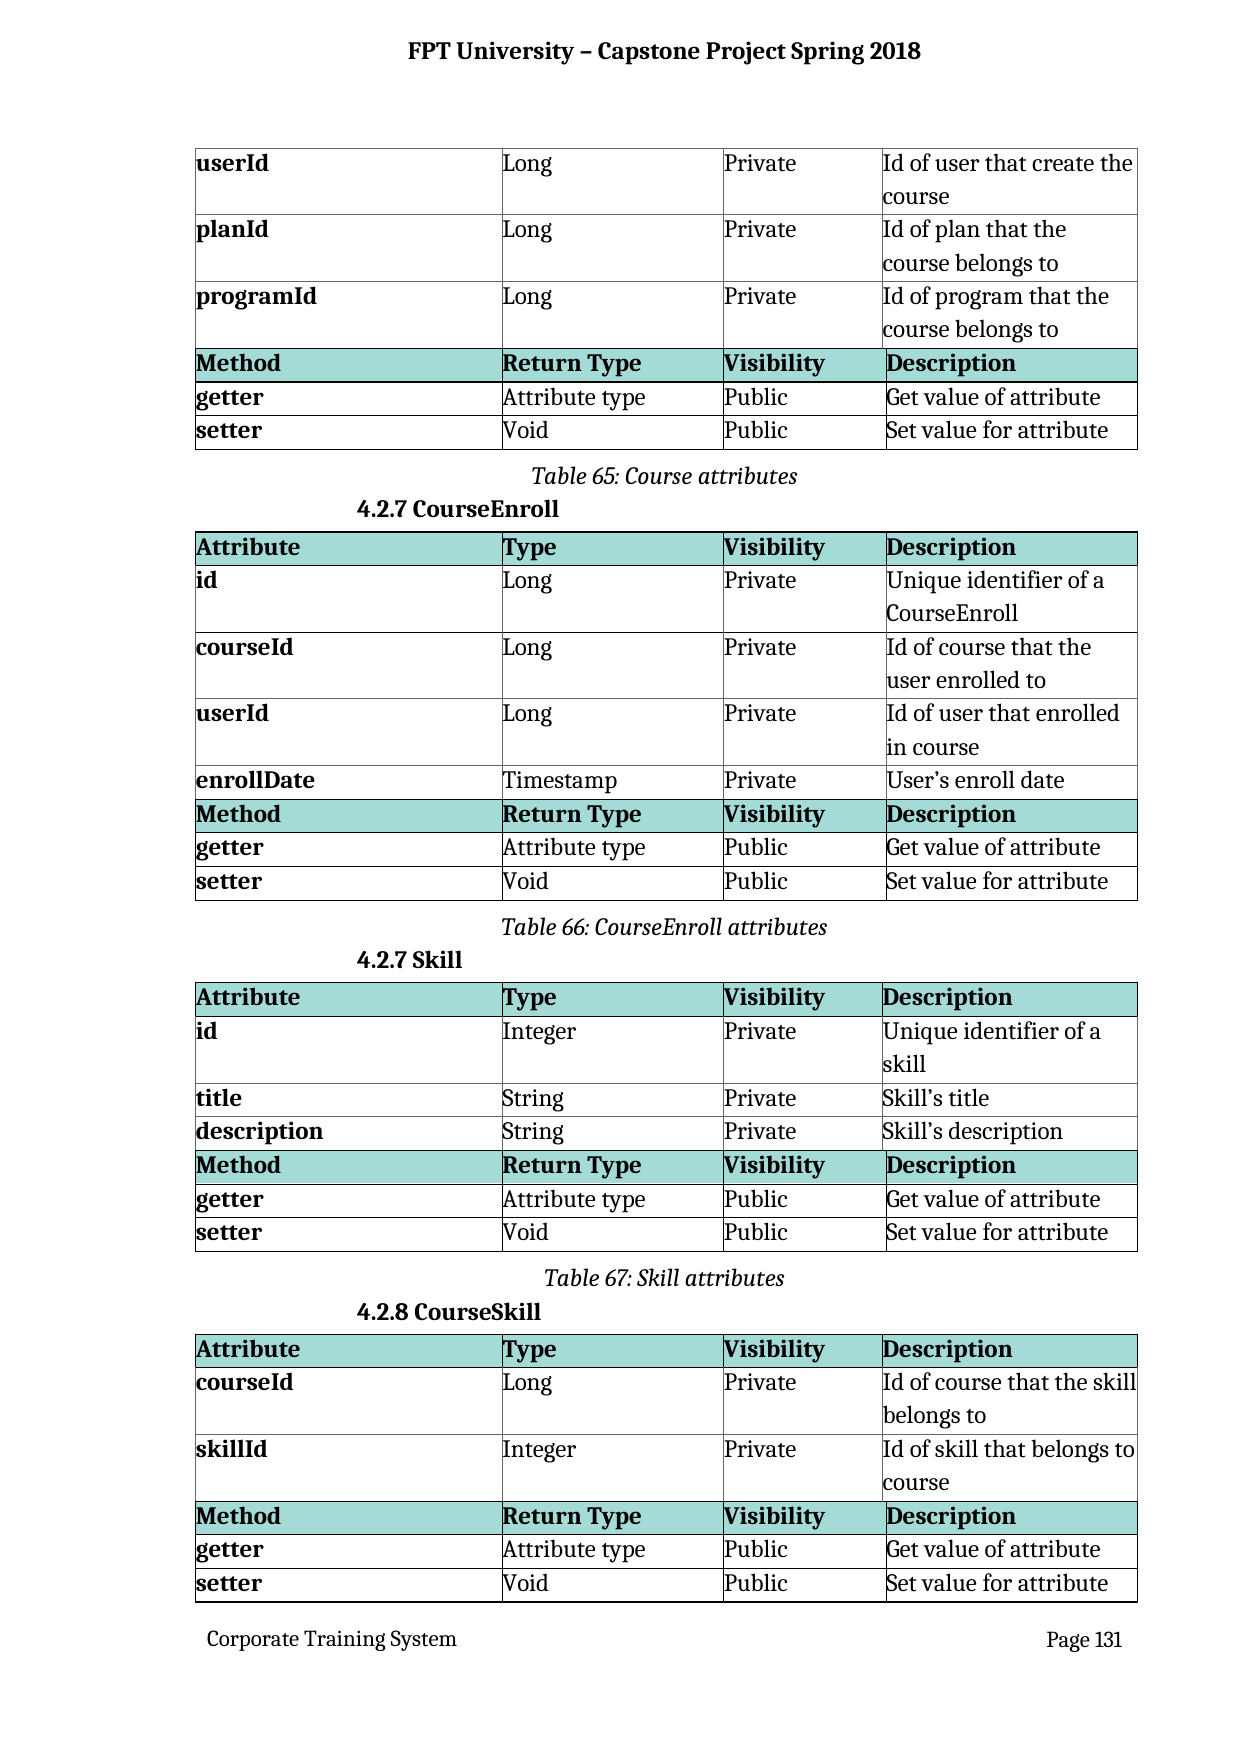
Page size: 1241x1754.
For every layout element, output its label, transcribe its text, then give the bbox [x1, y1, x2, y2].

table_cell Private [724, 1117, 882, 1150]
table_cell Long [503, 633, 723, 698]
table_cell Void [503, 867, 723, 899]
table_cell Get value of attribute [887, 1535, 1137, 1568]
table_cell getter [196, 1185, 502, 1217]
table_cell Long [503, 1368, 723, 1434]
table_cell skillId [196, 1435, 502, 1501]
table_cell Set value for attribute [887, 867, 1137, 899]
table_cell Description [887, 1151, 1137, 1183]
table_cell setter [196, 867, 502, 899]
table_cell Public [724, 1569, 886, 1601]
table_cell Get value of attribute [887, 383, 1137, 415]
table_cell Private [724, 1435, 882, 1501]
table_cell setter [196, 1218, 502, 1251]
table_cell Private [724, 282, 882, 348]
table_cell Visibility [724, 1502, 886, 1534]
table_cell Integer [503, 1435, 723, 1501]
table_cell Id of skill that belongs to course [883, 1435, 1137, 1501]
table_cell Return Type [503, 1502, 723, 1534]
table_cell Visibility [724, 349, 886, 381]
table_cell Private [724, 1368, 882, 1434]
table_cell getter [196, 1535, 502, 1568]
table_cell Id of plan that the course belongs to [883, 215, 1137, 281]
table_header Description [883, 1335, 1137, 1367]
table_cell Method [196, 1502, 502, 1534]
subtitle 4.2.7 CourseEnroll [357, 495, 1124, 524]
table_cell Method [196, 349, 502, 381]
table_cell Private [724, 215, 882, 281]
table_cell Void [503, 416, 723, 449]
table_header Attribute [196, 533, 502, 565]
table_cell id [196, 566, 502, 632]
table_cell Visibility [724, 1151, 886, 1183]
table_cell Private [724, 766, 886, 799]
table_header Visibility [724, 533, 886, 565]
table_cell Integer [503, 1017, 723, 1083]
table_cell Private [724, 699, 886, 765]
table_cell setter [196, 416, 502, 449]
list Table : Course attributes [207, 462, 1122, 491]
table_cell Return Type [503, 800, 723, 832]
table_cell userId [196, 149, 502, 214]
table_cell Public [724, 1185, 886, 1217]
table_header Description [887, 533, 1137, 565]
table_cell getter [196, 383, 502, 415]
table_cell Set value for attribute [887, 1569, 1137, 1601]
table_cell Public [724, 867, 886, 899]
table_cell Attribute type [503, 1185, 723, 1217]
table_cell Skill’s title [883, 1084, 1137, 1116]
table_cell courseId [196, 1368, 502, 1434]
table_cell Private [724, 149, 882, 214]
table_header Description [883, 983, 1137, 1016]
table_cell Visibility [724, 800, 886, 832]
table_cell Unique identifier of a skill [883, 1017, 1137, 1083]
table_header Type [503, 533, 723, 565]
table_cell Id of user that create the course [883, 149, 1137, 214]
table_cell String [503, 1084, 723, 1116]
table_cell Unique identifier of a CourseEnroll [887, 566, 1137, 632]
table_cell getter [196, 833, 502, 866]
table_cell Public [724, 416, 886, 449]
table_cell planId [196, 215, 502, 281]
table_header Attribute [196, 1335, 502, 1367]
table_cell Long [503, 282, 723, 348]
table_cell Method [196, 1151, 502, 1183]
table_cell userId [196, 699, 502, 765]
table_cell Public [724, 1535, 886, 1568]
table_cell Attribute type [503, 833, 723, 866]
table_cell Id of user that enrolled in course [887, 699, 1137, 765]
table_cell Public [724, 1218, 886, 1251]
table_cell Set value for attribute [887, 1218, 1137, 1251]
table_cell Get value of attribute [887, 833, 1137, 866]
table_cell programId [196, 282, 502, 348]
table_header Visibility [724, 983, 882, 1016]
table_cell enrollDate [196, 766, 502, 799]
table_cell Return Type [503, 1151, 723, 1183]
table_cell Attribute type [503, 383, 723, 415]
table_cell Public [724, 833, 886, 866]
table_cell Get value of attribute [887, 1185, 1137, 1217]
table_cell Description [887, 349, 1137, 381]
table_cell String [503, 1117, 723, 1150]
table_cell Id of course that the user enrolled to [887, 633, 1137, 698]
table_cell Long [503, 149, 723, 214]
table_cell User’s enroll date [887, 766, 1137, 799]
table_cell Private [724, 566, 886, 632]
table_cell Private [724, 1017, 882, 1083]
table_cell Void [503, 1569, 723, 1601]
table_cell Attribute type [503, 1535, 723, 1568]
table_header Type [503, 1335, 723, 1367]
table_cell Public [724, 383, 886, 415]
list Table : CourseEnroll attributes [207, 913, 1122, 942]
table_cell Private [724, 633, 886, 698]
table_cell id [196, 1017, 502, 1083]
table_cell Method [196, 800, 502, 832]
table_cell Timestamp [503, 766, 723, 799]
table_cell Set value for attribute [887, 416, 1137, 449]
table_cell setter [196, 1569, 502, 1601]
table_cell Return Type [503, 349, 723, 381]
table_cell description [196, 1117, 502, 1150]
table_cell Skill’s description [883, 1117, 1137, 1150]
list Table : Skill attributes [207, 1264, 1122, 1293]
table_cell Long [503, 699, 723, 765]
table_cell courseId [196, 633, 502, 698]
table_header Visibility [724, 1335, 882, 1367]
table_cell Description [887, 1502, 1137, 1534]
table_cell Long [503, 566, 723, 632]
table_cell Void [503, 1218, 723, 1251]
table_cell title [196, 1084, 502, 1116]
table_cell Description [887, 800, 1137, 832]
table_header Type [503, 983, 723, 1016]
table_cell Id of course that the skill belongs to [883, 1368, 1137, 1434]
table_cell Id of program that the course belongs to [883, 282, 1137, 348]
table_cell Private [724, 1084, 882, 1116]
subtitle 4.2.8 CourseSkill [357, 1297, 1124, 1326]
table_cell Long [503, 215, 723, 281]
table_header Attribute [196, 983, 502, 1016]
subtitle 4.2.7 Skill [357, 946, 1124, 975]
